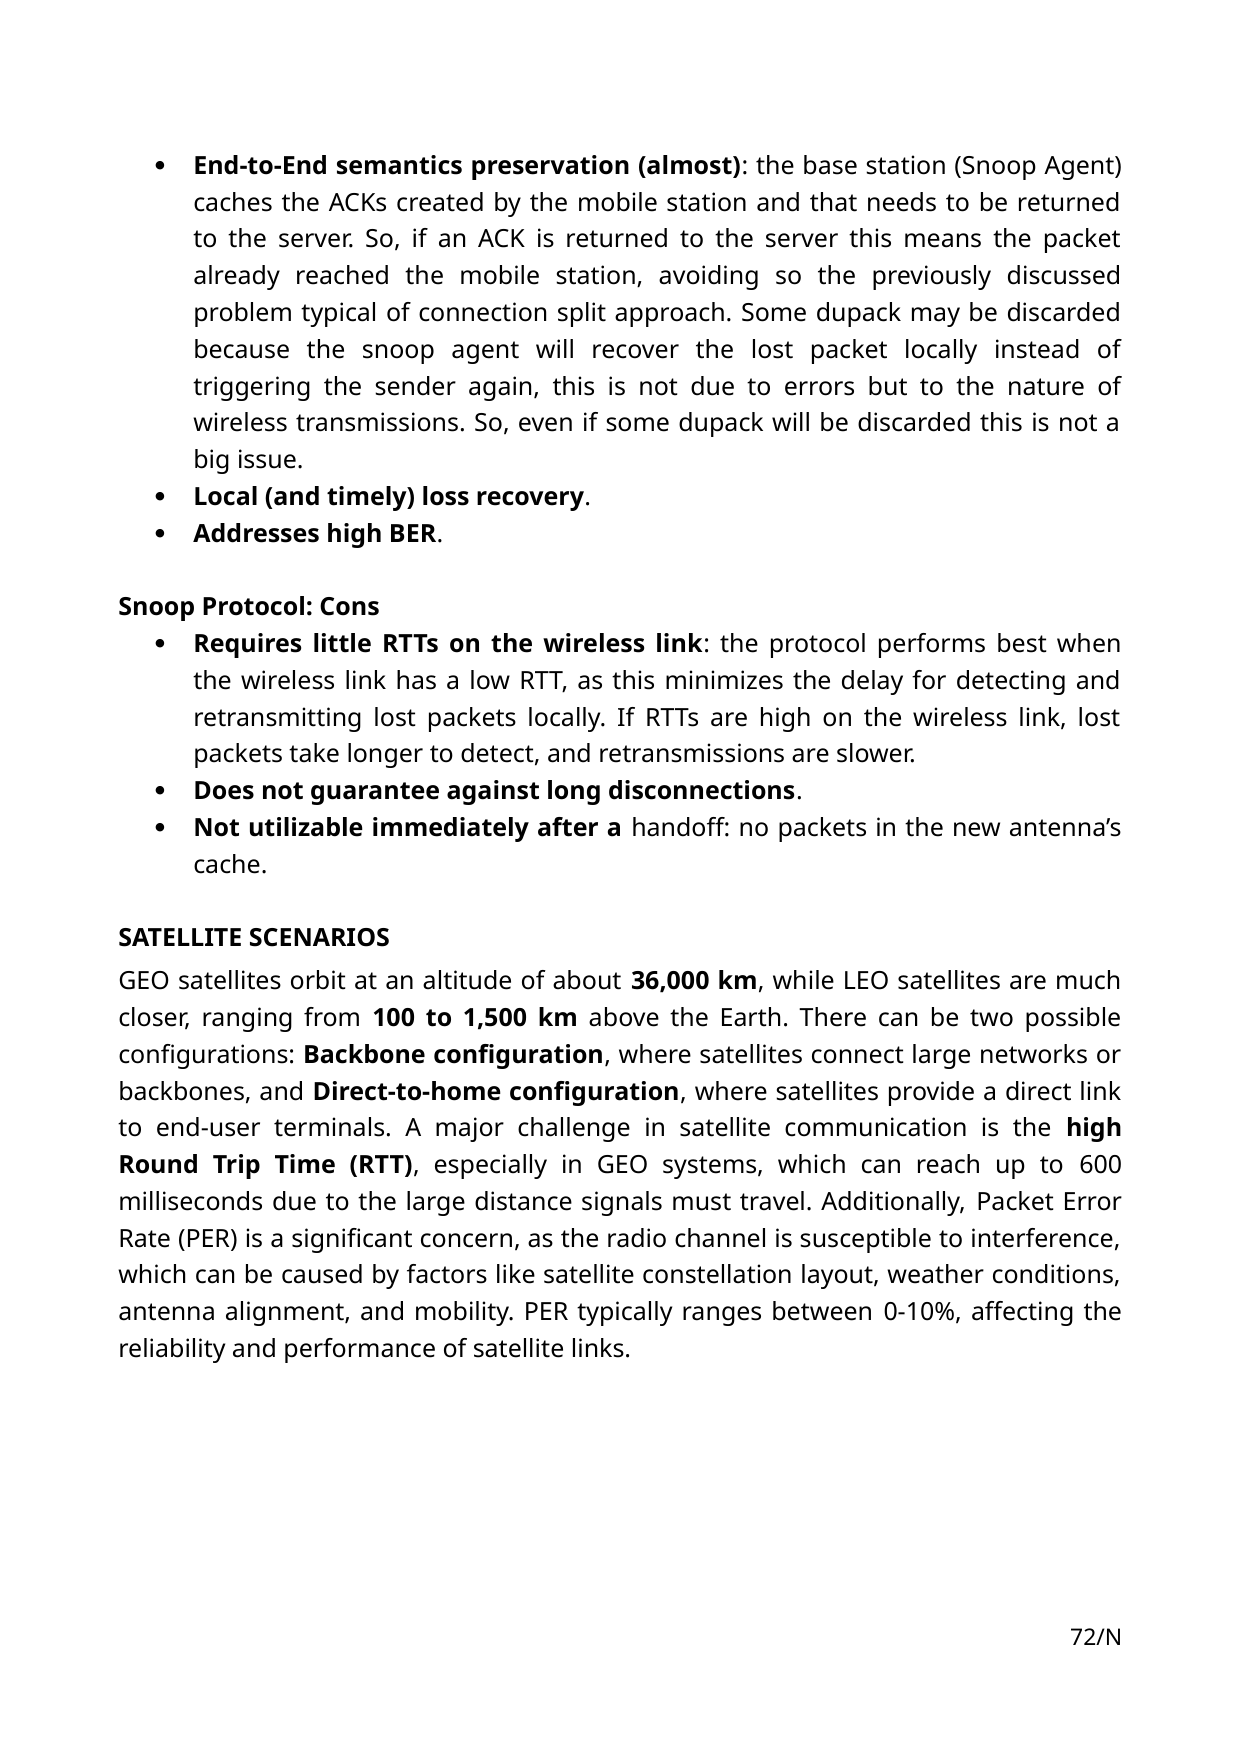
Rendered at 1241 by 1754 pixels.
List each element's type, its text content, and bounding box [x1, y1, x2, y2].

text GEO satellites orbit at an altitude of about 36,000 km, while LEO satellites are much closer, ranging from 100 to 1,500 km above the Earth. There can be two possible configurations: Backbone configuration, where satellites connect large networks or backbones, and Direct-to-home configuration, where satellites provide a direct link to end-user terminals. A major challenge in satellite communication is the high Round Trip Time (RTT), especially in GEO systems, which can reach up to 600 milliseconds due to the large distance signals must travel. Additionally, Packet Error Rate (PER) is a significant concern, as the radio channel is susceptible to interference, which can be caused by factors like satellite constellation layout, weather conditions, antenna alignment, and mobility. PER typically ranges between 0-10%, affecting the reliability and performance of satellite links. [118, 963, 1122, 1364]
list Does not guarantee against long disconnections. [156, 773, 1122, 807]
list Addresses high BER. [156, 515, 1122, 549]
list Not utilizable immediately after a handoff: no packets in the new antenna’s cache. [156, 809, 1122, 880]
list End-to-End semantics preservation (almost): the base station (Snoop Agent) caches the ACKs created by the mobile station and that needs to be returned to the server. So, if an ACK is returned to the server this means the packet already reached the mobile station, avoiding so the previously discussed problem typical of connection split approach. Some dupack may be discarded because the snoop agent will recover the lost packet locally instead of triggering the sender again, this is not due to errors but to the nature of wireless transmissions. So, even if some dupack will be discarded this is not a big issue. [156, 148, 1122, 476]
text Snoop Protocol: Cons [118, 589, 1122, 623]
list Local (and timely) loss recovery. [156, 478, 1122, 513]
list Requires little RTTs on the wireless link: the protocol performs best when the wireless link has a low RTT, as this minimizes the delay for detecting and retransmitting lost packets locally. If RTTs are high on the wireless link, lost packets take longer to detect, and retransmissions are slower. [156, 626, 1122, 770]
text SATELLITE SCENARIOS [118, 920, 1122, 954]
